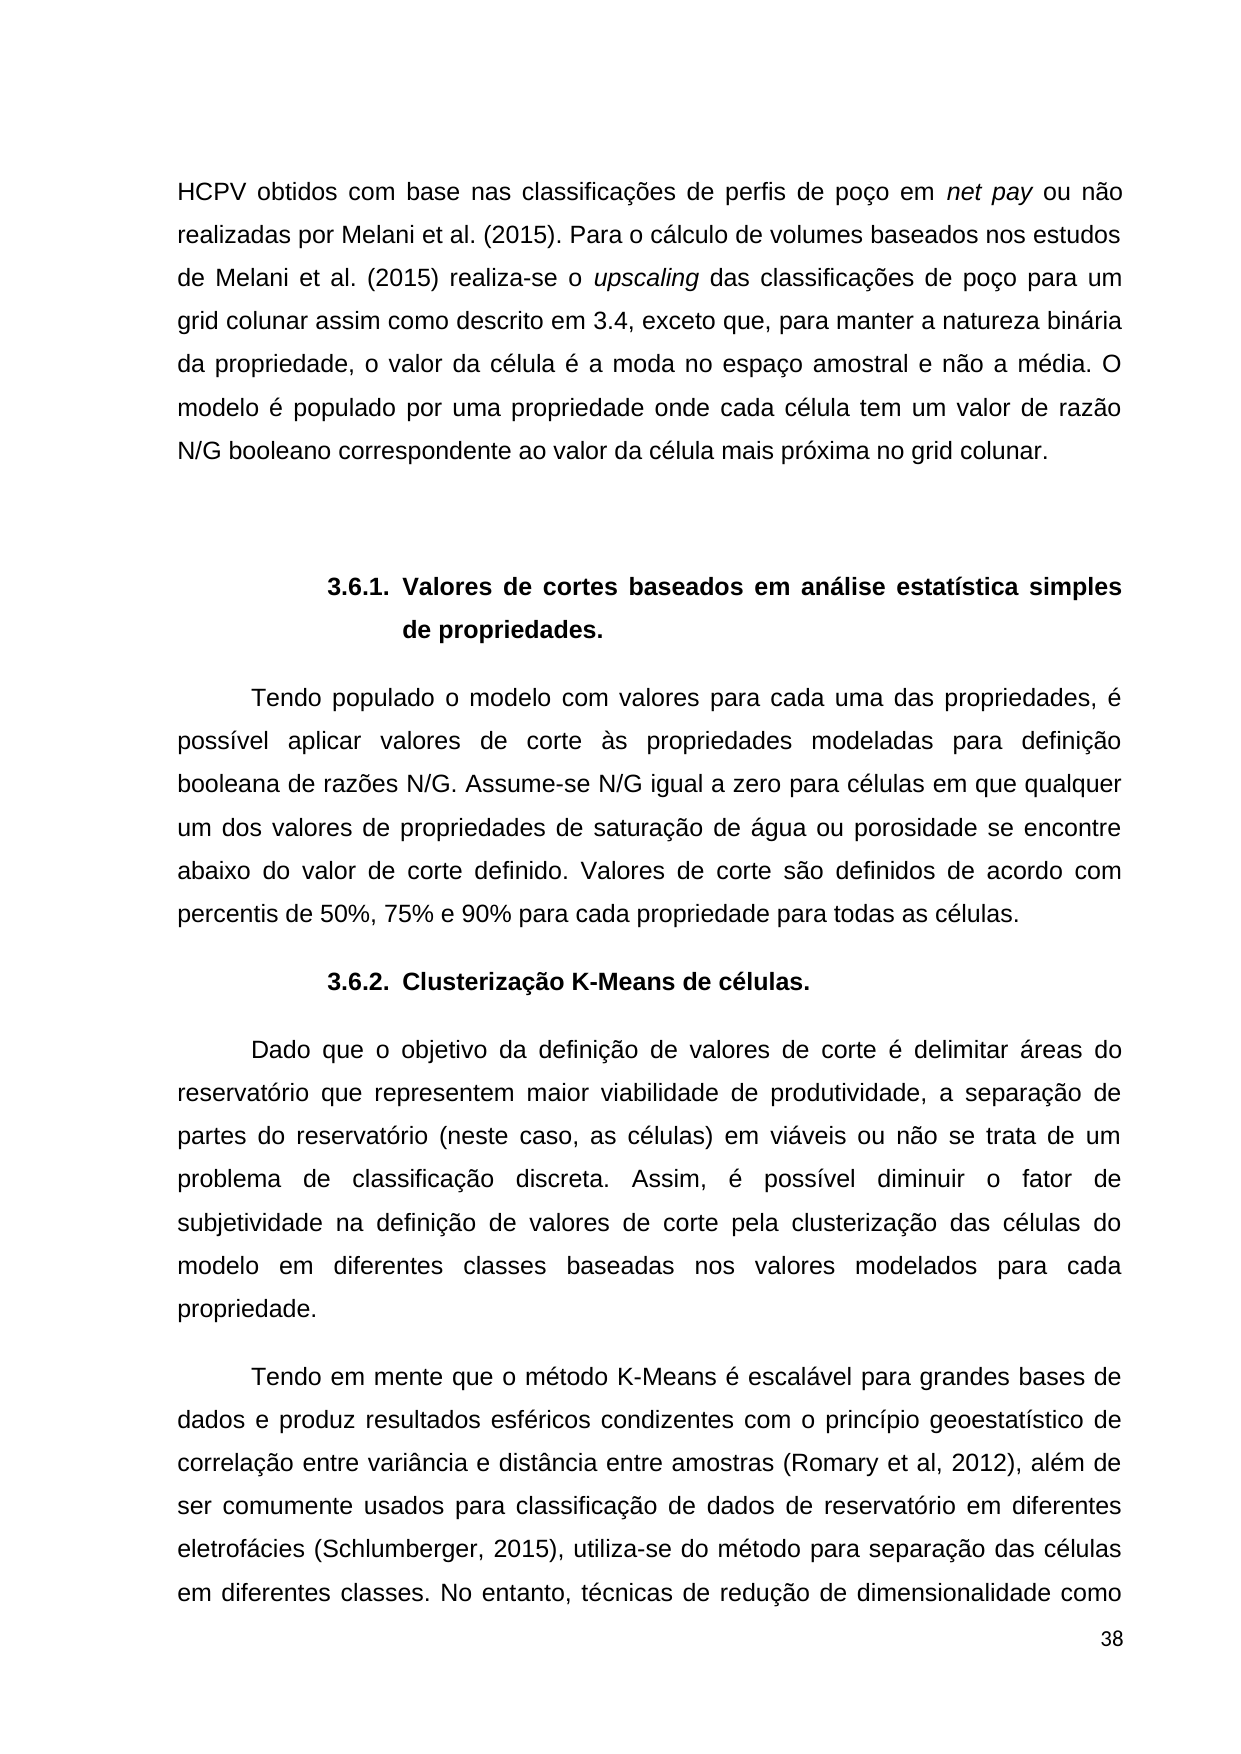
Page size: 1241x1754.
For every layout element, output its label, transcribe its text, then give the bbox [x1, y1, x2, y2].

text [177, 177, 1123, 464]
text Dado que o objetivo da definição de valores de corte é delimitar áreas do reservatório que representem maior viabilidade de produtividade, a separação de partes do reservatório (neste caso, as células) em viáveis ou não se trata de um problema de classificação discreta. Assim, é possível diminuir o fator de subjetividade na definição de valores de corte pela clusterização das células do modelo em diferentes classes baseadas nos valores modelados para cada propriedade. [177, 1035, 1123, 1323]
text Tendo populado o modelo com valores para cada uma das propriedades, é possível aplicar valores de corte às propriedades modeladas para definição booleana de razões N/G. Assume-se N/G igual a zero para células em que qualquer um dos valores de propriedades de saturação de água ou porosidade se encontre abaixo do valor de corte definido. Valores de corte são definidos de acordo com percentis de 50%, 75% e 90% para cada propriedade para todas as células. [177, 683, 1123, 928]
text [177, 1362, 1123, 1606]
list Valores de cortes baseados em análise estatística simples de propriedades. [327, 572, 1123, 644]
list Clusterização K-Means de células. [327, 967, 1123, 996]
